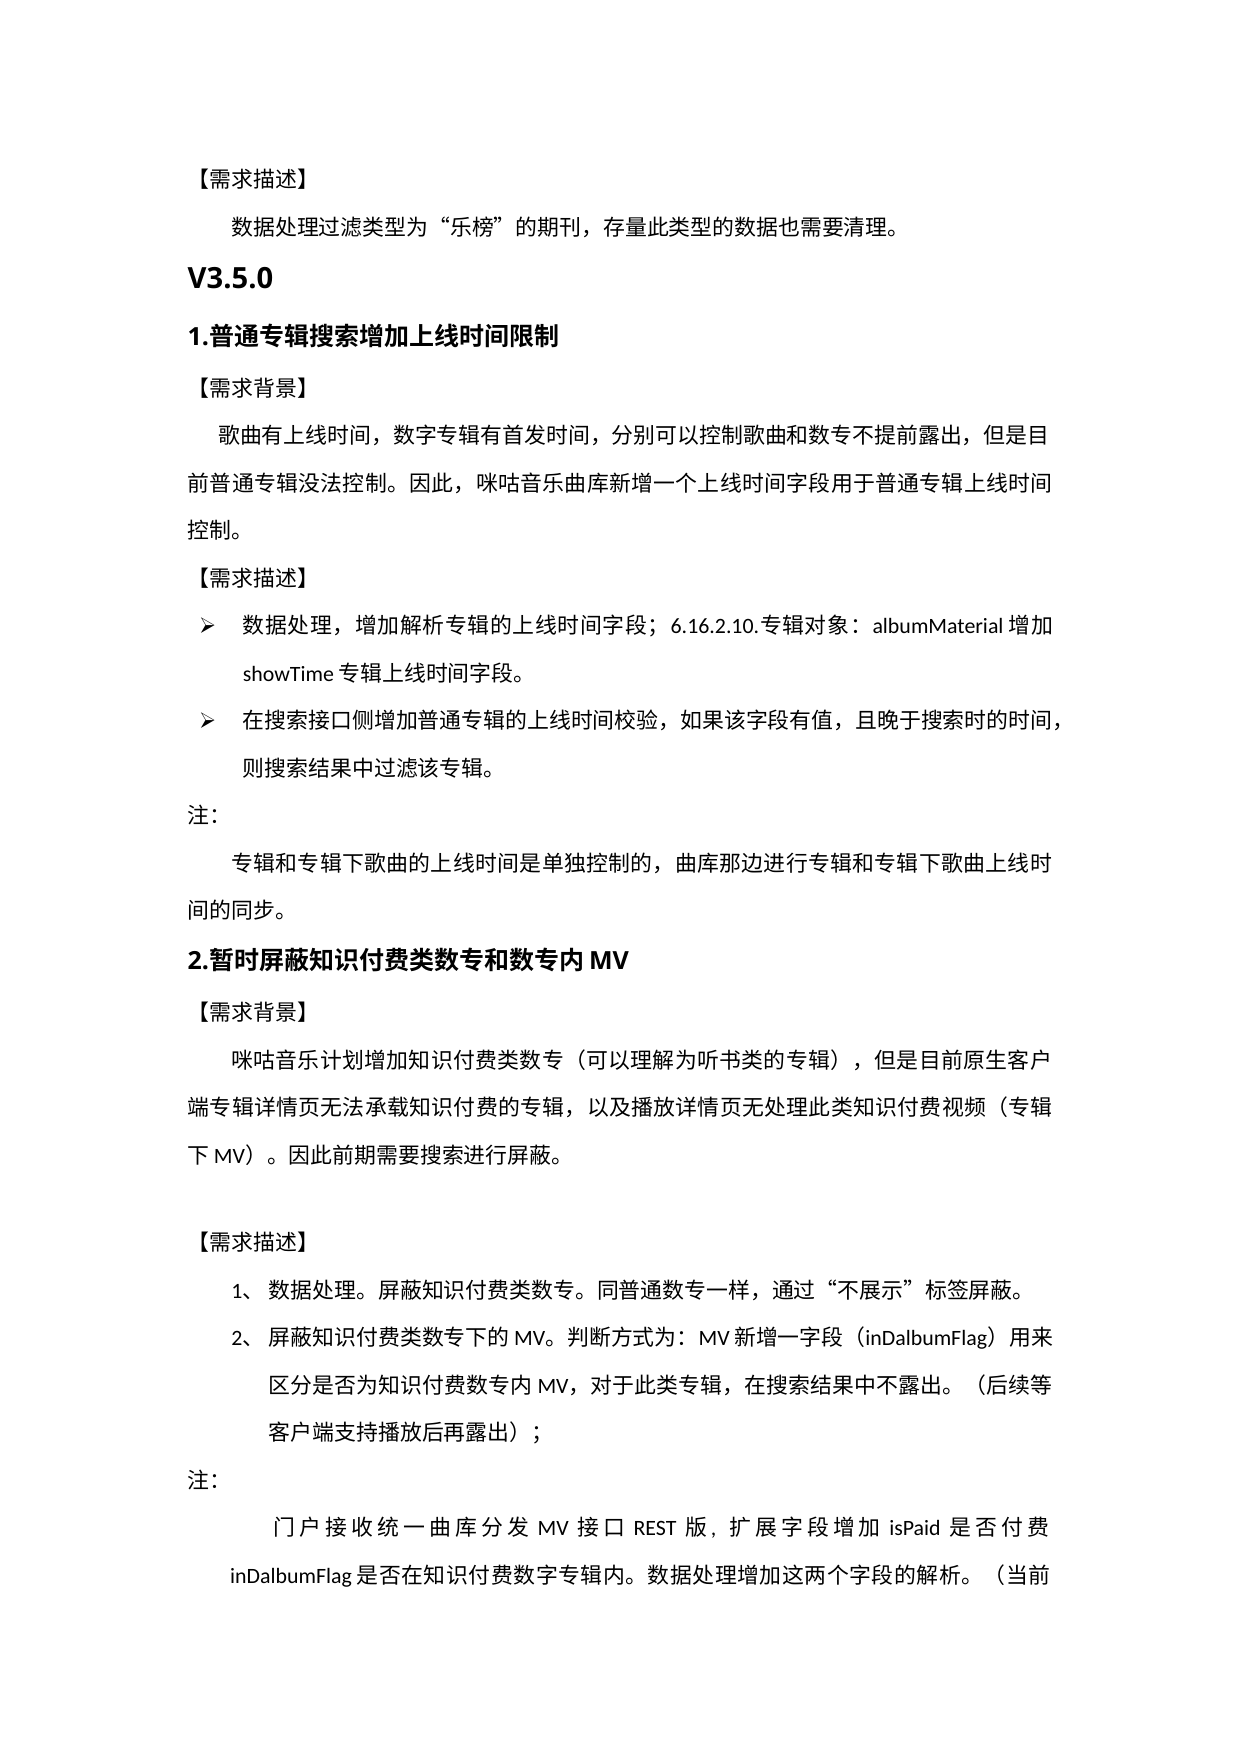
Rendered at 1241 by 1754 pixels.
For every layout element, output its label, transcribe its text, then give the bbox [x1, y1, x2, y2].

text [230, 1510, 1053, 1589]
list 在搜索接口侧增加普通专辑的上线时间校验，如果该字段有值，且晚于搜索时的时间，则搜索结果中过滤该专辑。 [199, 703, 1053, 782]
text 【需求描述】 [187, 561, 1053, 592]
text 【需求描述】 [187, 162, 1053, 194]
list 数据处理，增加解析专辑的上线时间字段；6.16.2.10.专辑对象：albumMaterial增加showTime专辑上线时间字段。 [199, 608, 1053, 687]
text 歌曲有上线时间，数字专辑有首发时间，分别可以控制歌曲和数专不提前露出，但是目前普通专辑没法控制。因此，咪咕音乐曲库新增一个上线时间字段用于普通专辑上线时间控制。 [187, 418, 1053, 545]
list 屏蔽知识付费类数专下的MV。判断方式为：MV新增一字段（inDalbumFlag）用来区分是否为知识付费数专内MV，对于此类专辑，在搜索结果中不露出。（后续等客户端支持播放后再露出）； [231, 1320, 1053, 1447]
text 专辑和专辑下歌曲的上线时间是单独控制的，曲库那边进行专辑和专辑下歌曲上线时间的同步。 [187, 846, 1053, 925]
subtitle 2.暂时屏蔽知识付费类数专和数专内MV [187, 941, 1053, 977]
subtitle V3.5.0 [187, 257, 1053, 297]
text 【需求背景】 [187, 995, 1053, 1027]
text 注： [187, 798, 1053, 830]
text 咪咕音乐计划增加知识付费类数专（可以理解为听书类的专辑），但是目前原生客户端专辑详情页无法承载知识付费的专辑，以及播放详情页无处理此类知识付费视频（专辑下MV）。因此前期需要搜索进行屏蔽。 [187, 1043, 1053, 1169]
text 【需求背景】 [187, 371, 1053, 402]
text 【需求描述】 [187, 1225, 1053, 1257]
list 数据处理。屏蔽知识付费类数专。同普通数专一样，通过“不展示”标签屏蔽。 [231, 1273, 1053, 1304]
text 注： [187, 1463, 1053, 1494]
text 数据处理过滤类型为“乐榜”的期刊，存量此类型的数据也需要清理。 [187, 209, 1053, 241]
subtitle 1.普通专辑搜索增加上线时间限制 [187, 316, 1053, 353]
